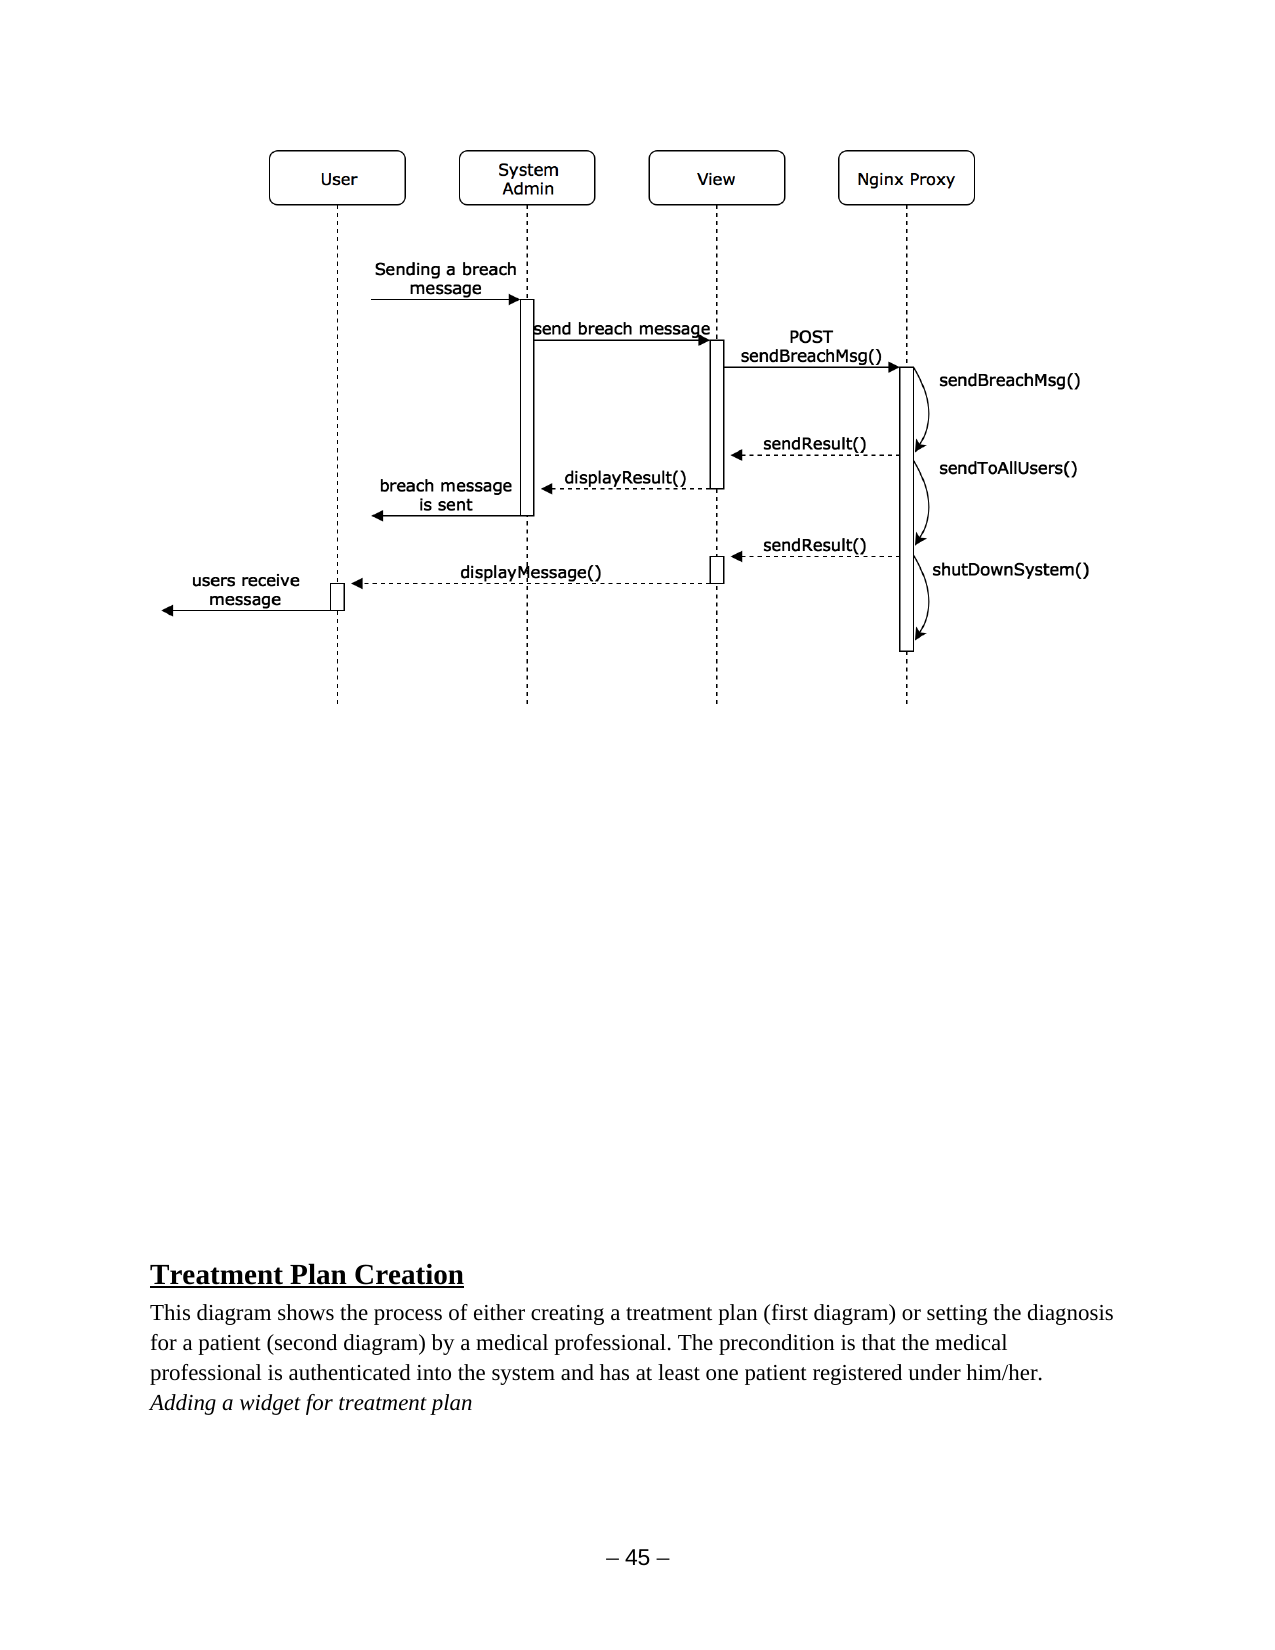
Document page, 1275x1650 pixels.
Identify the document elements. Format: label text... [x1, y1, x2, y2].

picture [150, 150, 1107, 707]
text This diagram shows the process of either creating a treatment plan (first diagram) or setting the diagnosis for a patient (second diagram) by a medical professional. The precondition is that the medical professional is authenticated into the system and has at least one patient registered under him/her. [150, 1299, 1125, 1386]
text Adding a widget for treatment plan [150, 1389, 1125, 1416]
subtitle Treatment Plan Creation [150, 1257, 1125, 1291]
